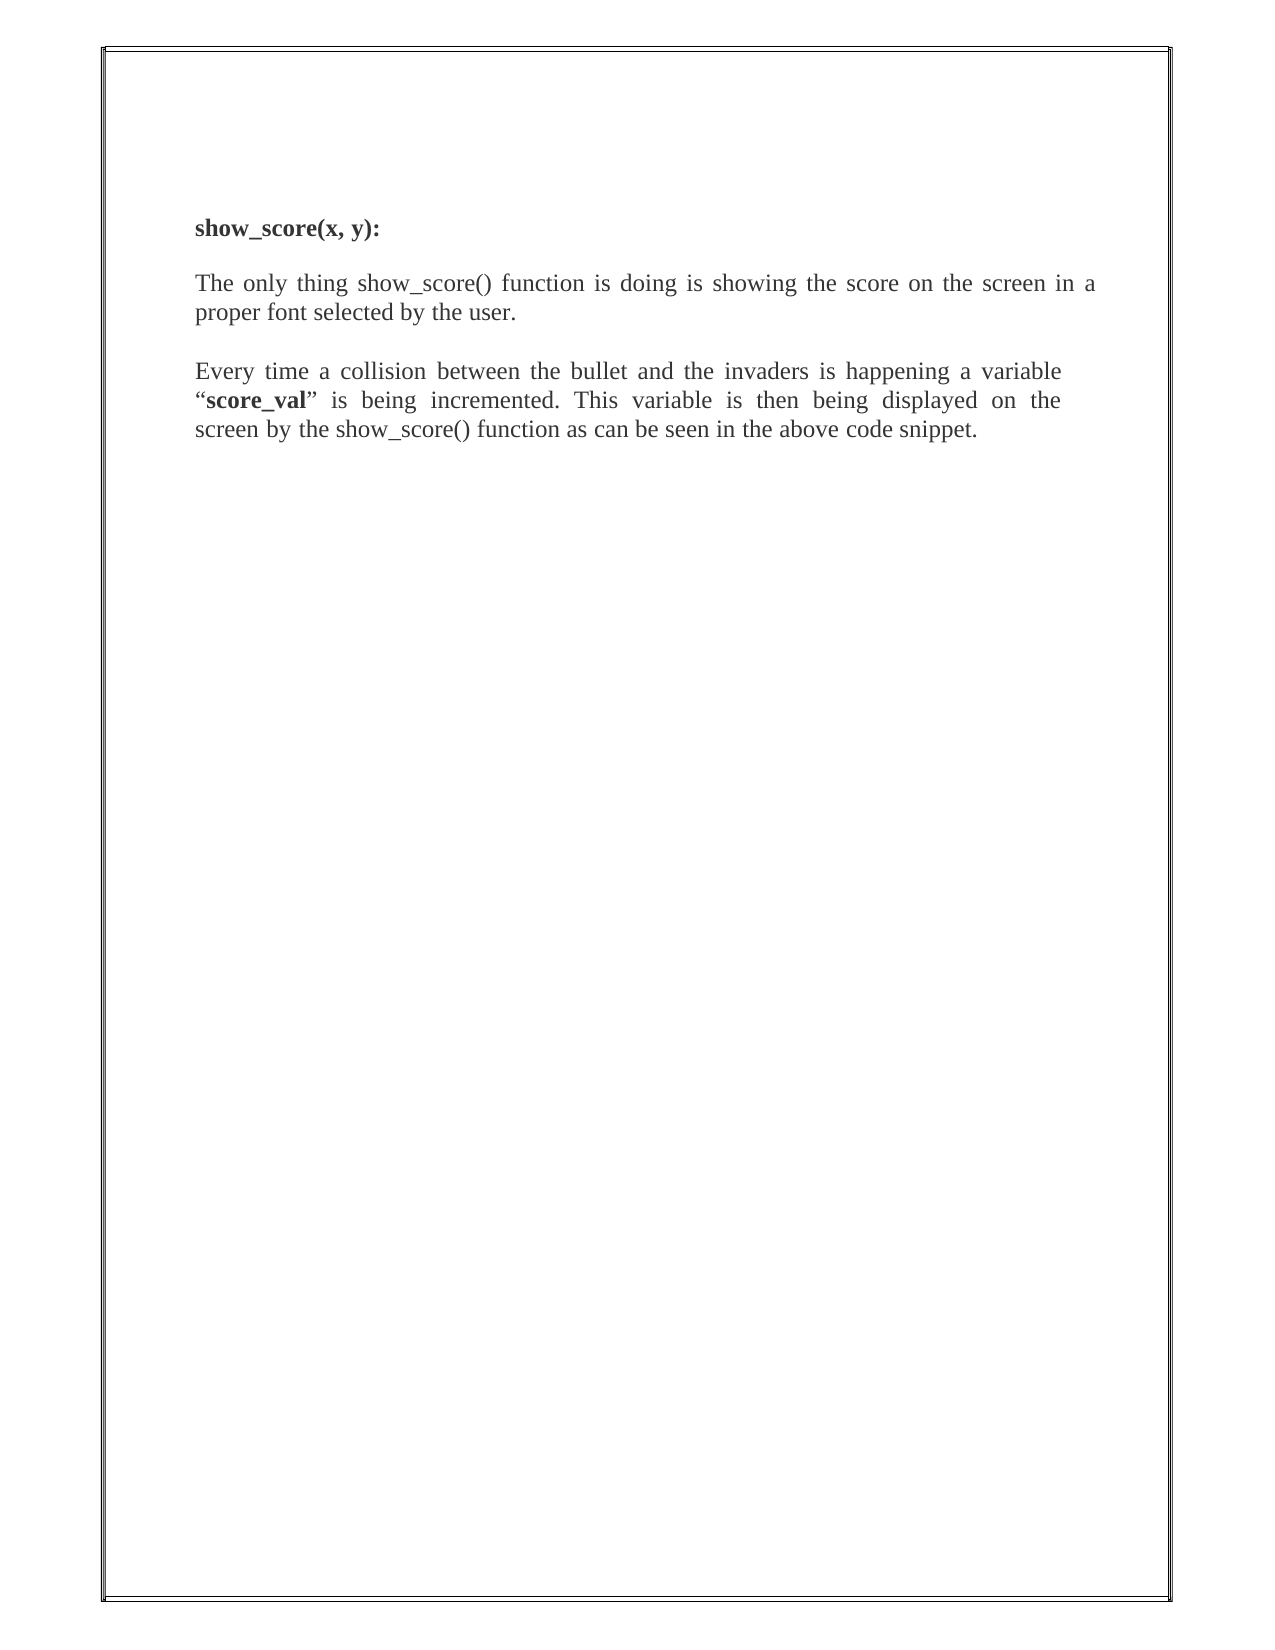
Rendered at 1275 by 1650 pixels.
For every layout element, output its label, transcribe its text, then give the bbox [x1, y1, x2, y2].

picture [106, 1597, 1168, 1601]
text The only thing show_score() function is doing is showing the score on the screen in a proper font selected by the user. [195, 268, 1096, 326]
text Every time a collision between the bullet and the invaders is happening a variable “score_val” is being incremented. This variable is then being displayed on the screen by the show_score() function as can be seen in the above code snippet. [195, 356, 1061, 443]
text show_score(x, y): [195, 213, 1096, 241]
picture [106, 47, 1168, 51]
